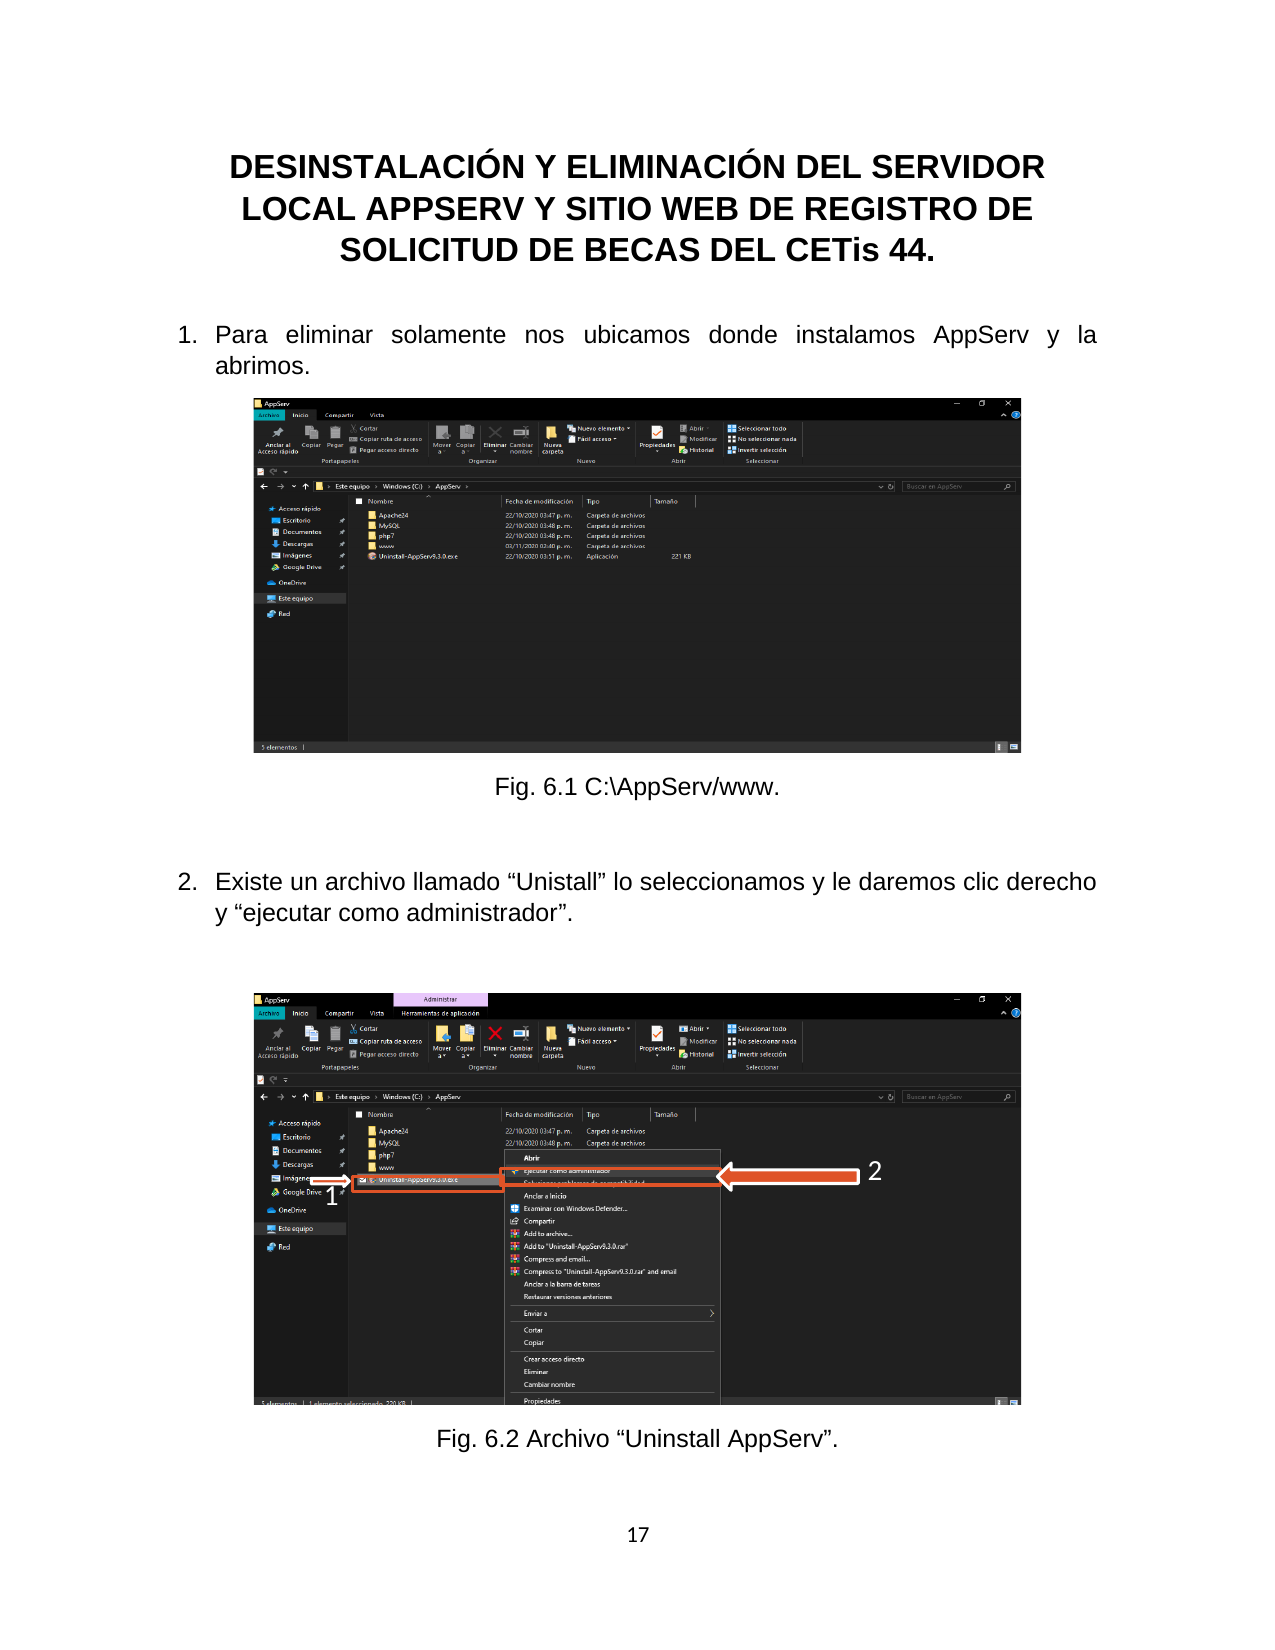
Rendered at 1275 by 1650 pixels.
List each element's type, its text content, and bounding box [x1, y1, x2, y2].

list Existe un archivo llamado “Unistall” lo seleccionamos y le daremos clic derecho y “ejecutar como administrador”. [177, 867, 1098, 927]
text Fig. 6.1 C:\AppServ/www. [177, 772, 1098, 800]
subtitle DESINSTALACIÓN Y ELIMINACIÓN DEL SERVIDOR LOCAL APPSERV Y SITIO WEB DE REGISTRO DE SOLICITUD DE BECAS DEL CETis 44. [177, 148, 1098, 269]
text Fig. 6.2 Archivo “Uninstall AppServ”. [177, 1424, 1098, 1452]
list Para eliminar solamente nos ubicamos donde instalamos AppServ y la abrimos. [177, 320, 1098, 379]
picture [253, 993, 1022, 1405]
picture [253, 398, 1022, 753]
